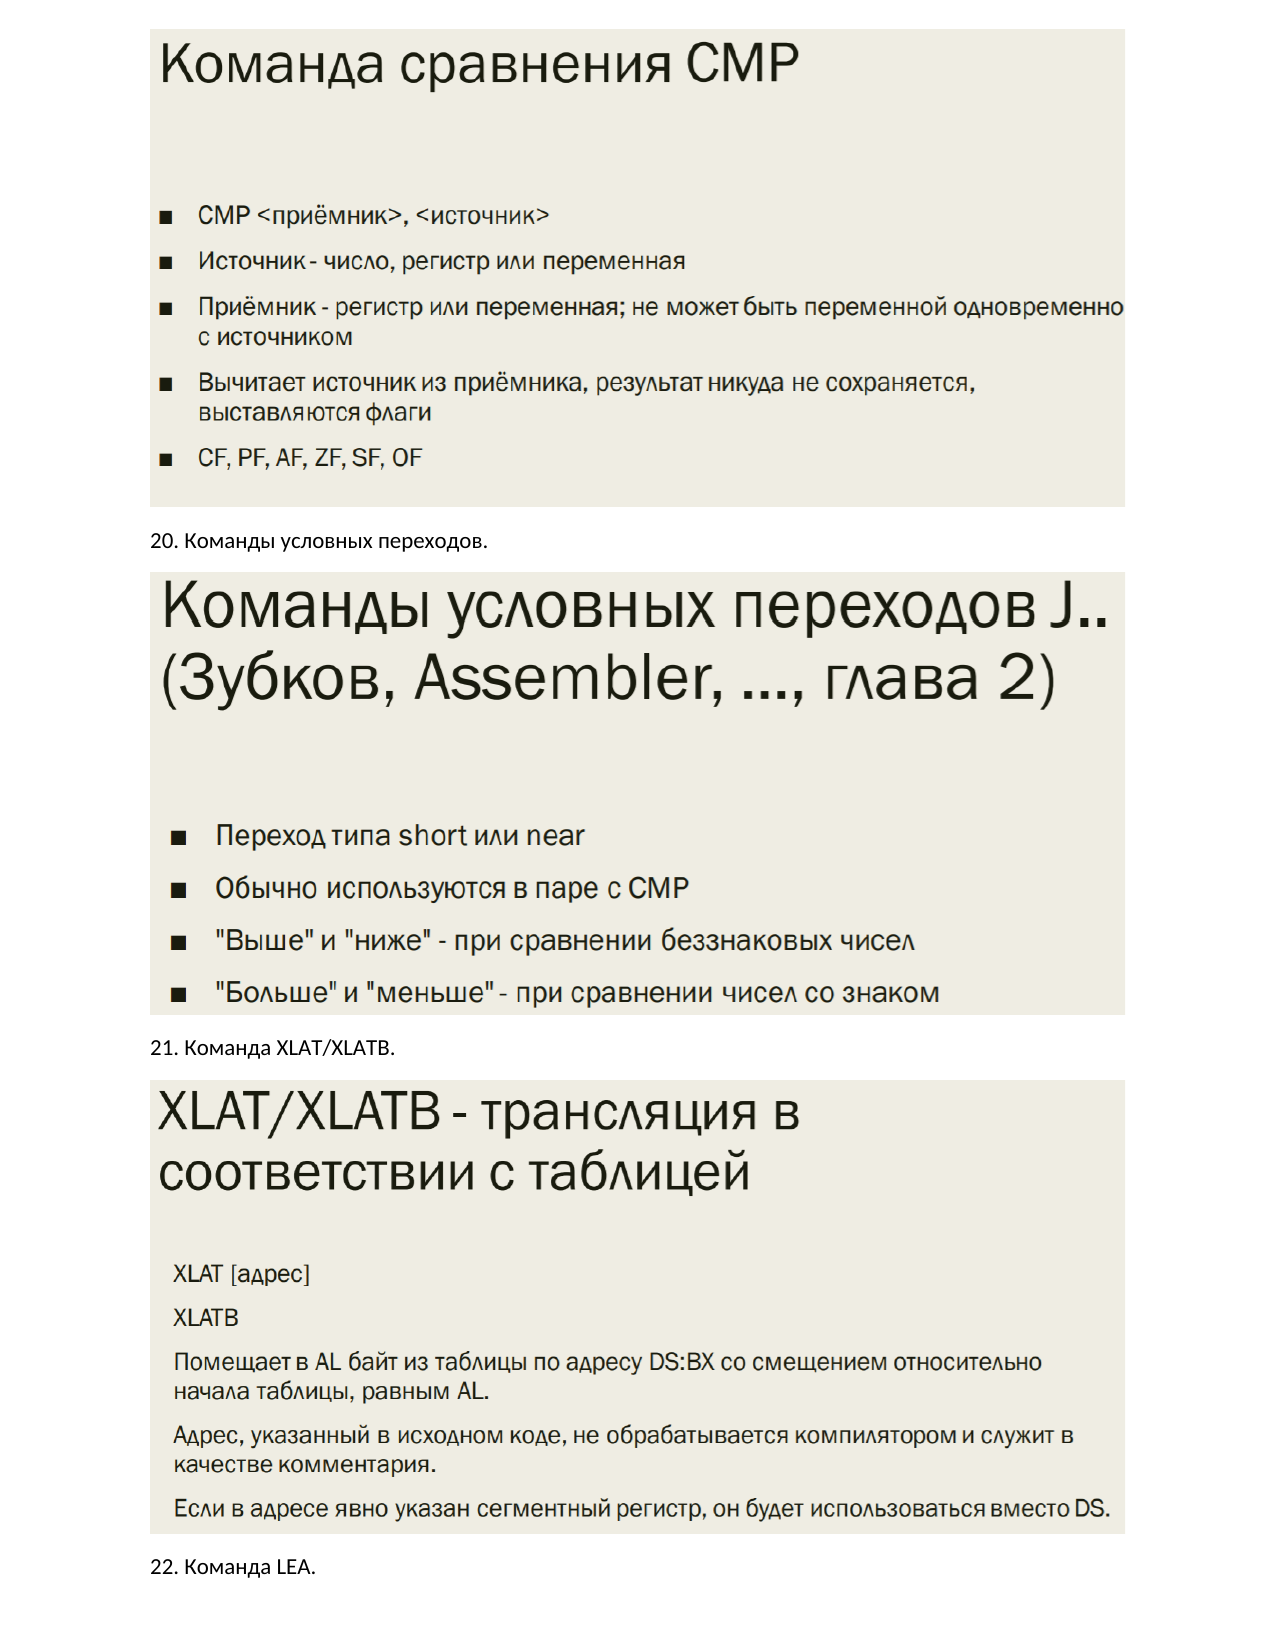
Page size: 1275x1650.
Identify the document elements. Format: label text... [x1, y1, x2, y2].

text 20. Команды условных переходов. [150, 526, 1125, 554]
picture [150, 29, 1125, 507]
text 21. Команда XLAT/XLATB. [150, 1033, 1125, 1061]
picture [150, 1080, 1125, 1534]
picture [150, 572, 1125, 1015]
text 22. Команда LEA. [150, 1552, 1125, 1581]
